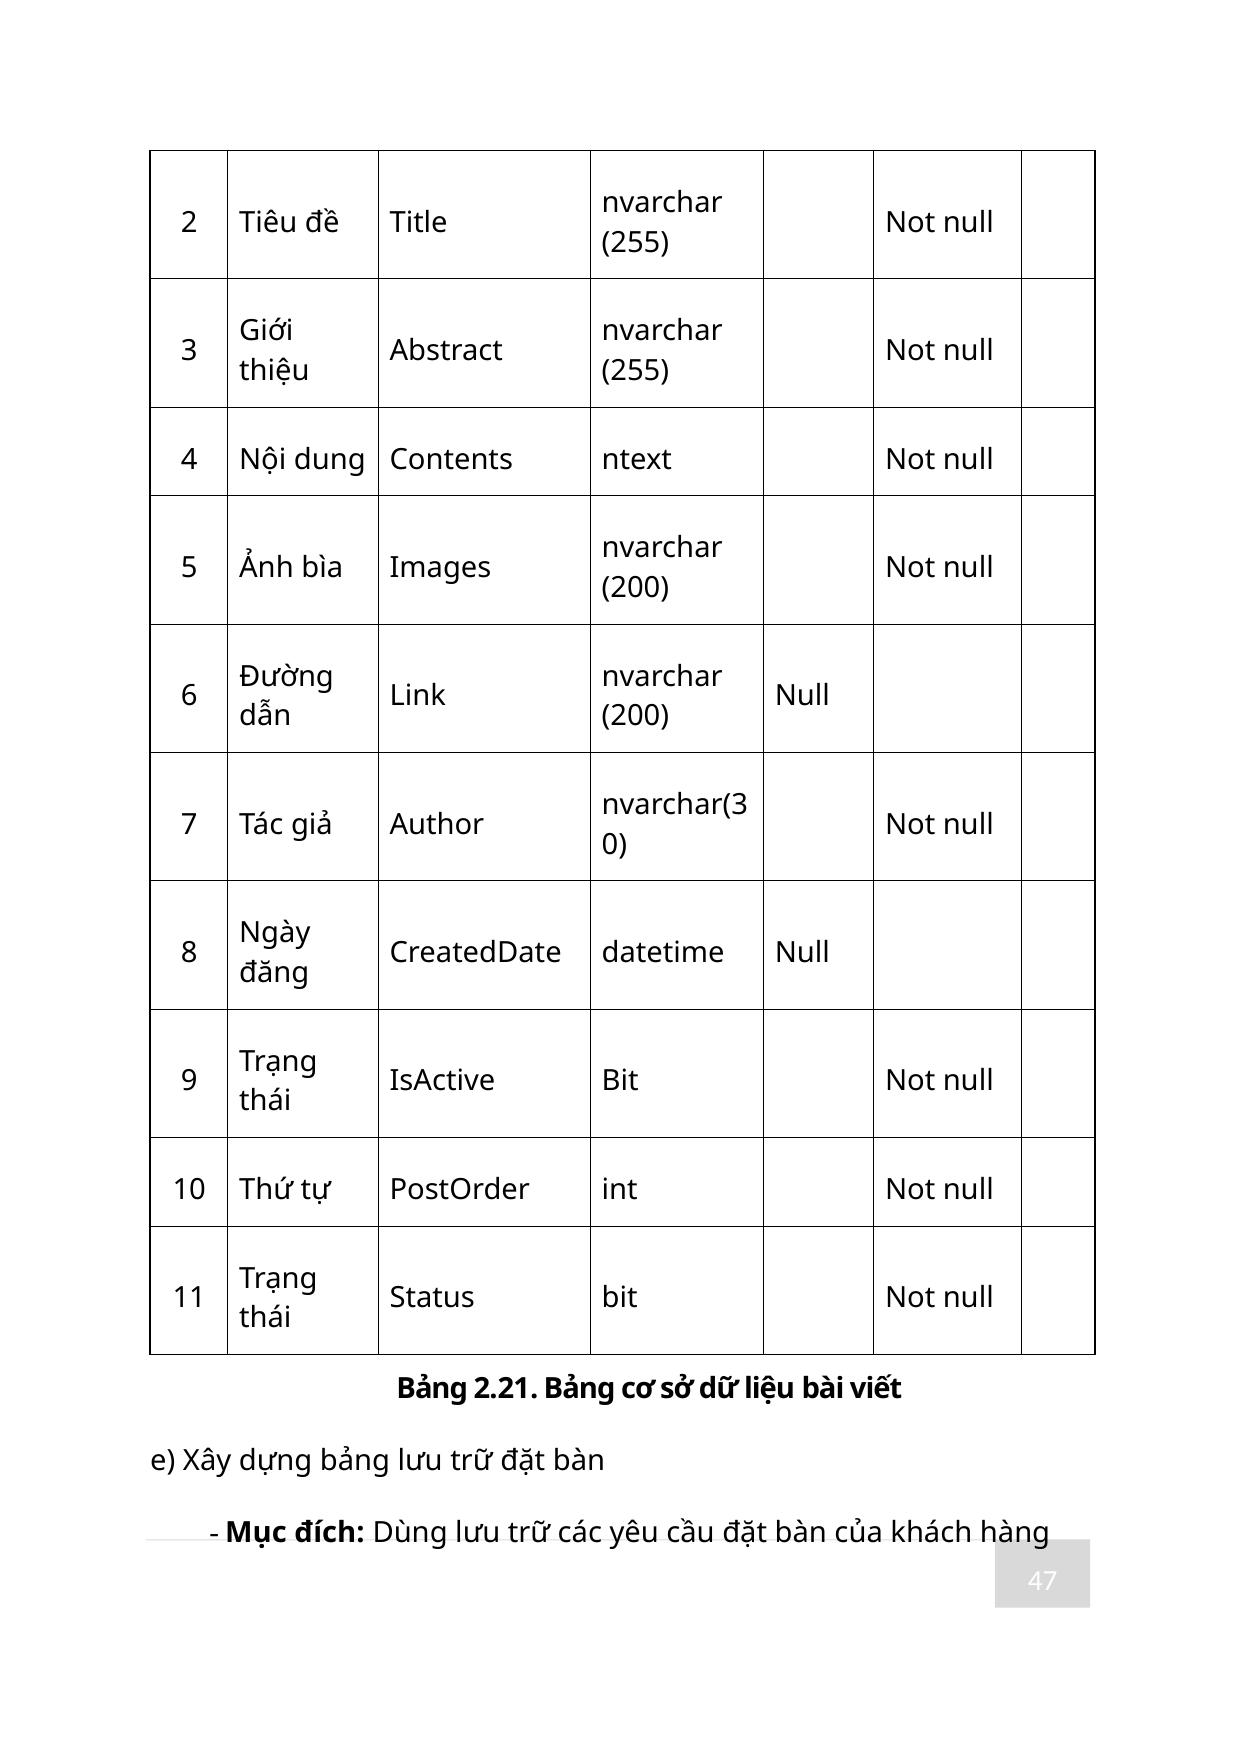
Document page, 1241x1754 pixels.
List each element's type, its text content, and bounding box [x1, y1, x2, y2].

table_cell 10 [151, 1138, 227, 1226]
table_cell 2 [151, 151, 227, 278]
table_cell Not null [874, 1010, 1021, 1137]
table_cell 4 [151, 408, 227, 495]
table_cell Not null [874, 1227, 1021, 1354]
table_cell [1022, 1138, 1094, 1226]
table_cell datetime [591, 881, 763, 1009]
table_cell 3 [151, 279, 227, 407]
table_cell [1022, 279, 1094, 407]
list Mục đích: Dùng lưu trữ các yêu cầu đặt bàn của khách hàng [150, 1511, 1090, 1551]
table_cell 5 [151, 496, 227, 624]
table_cell Giới thiệu [228, 279, 378, 407]
table_cell Not null [874, 496, 1021, 624]
text e) Xây dựng bảng lưu trữ đặt bàn [150, 1439, 1090, 1479]
table_cell Trạng thái [228, 1010, 378, 1137]
table_cell 9 [151, 1010, 227, 1137]
table_cell nvarchar (255) [591, 279, 763, 407]
table_cell int [591, 1138, 763, 1226]
table_cell Tiêu đề [228, 151, 378, 278]
table_cell 6 [151, 625, 227, 752]
table_cell Abstract [379, 279, 590, 407]
table_cell Null [764, 625, 873, 752]
table_cell nvarchar (255) [591, 151, 763, 278]
table_cell [1022, 151, 1094, 278]
table_cell CreatedDate [379, 881, 590, 1009]
table_cell [764, 753, 873, 880]
table_cell 8 [151, 881, 227, 1009]
table_cell Not null [874, 1138, 1021, 1226]
table_cell Nội dung [228, 408, 378, 495]
table_cell ntext [591, 408, 763, 495]
table_cell PostOrder [379, 1138, 590, 1226]
table_cell [1022, 753, 1094, 880]
table_cell [764, 1010, 873, 1137]
table_cell [1022, 625, 1094, 752]
table_cell [1022, 408, 1094, 495]
table_cell [764, 496, 873, 624]
table_cell Null [764, 881, 873, 1009]
table_cell IsActive [379, 1010, 590, 1137]
table_cell [764, 408, 873, 495]
table_cell nvarchar(30) [591, 753, 763, 880]
title Bảng 2.21. Bảng cơ sở dữ liệu bài viết [150, 1367, 1090, 1407]
table_cell Trạng thái [228, 1227, 378, 1354]
table_cell Đường dẫn [228, 625, 378, 752]
table_cell Not null [874, 408, 1021, 495]
table_cell [1022, 1227, 1094, 1354]
table_cell Link [379, 625, 590, 752]
table_cell Status [379, 1227, 590, 1354]
table_cell Ngày đăng [228, 881, 378, 1009]
table_cell 7 [151, 753, 227, 880]
table_cell Images [379, 496, 590, 624]
table_cell Ảnh bìa [228, 496, 378, 624]
table_cell [1022, 881, 1094, 1009]
table_cell Contents [379, 408, 590, 495]
table_cell [764, 1138, 873, 1226]
table_cell [874, 625, 1021, 752]
table_cell Author [379, 753, 590, 880]
table_cell Not null [874, 753, 1021, 880]
table_cell Thứ tự [228, 1138, 378, 1226]
table_cell nvarchar (200) [591, 625, 763, 752]
table_cell 11 [151, 1227, 227, 1354]
table_cell Bit [591, 1010, 763, 1137]
table_cell Title [379, 151, 590, 278]
table_cell [764, 151, 873, 278]
table_cell [764, 279, 873, 407]
table_cell [764, 1227, 873, 1354]
table_cell [1022, 1010, 1094, 1137]
table_cell [874, 881, 1021, 1009]
table_cell Not null [874, 279, 1021, 407]
table_cell nvarchar (200) [591, 496, 763, 624]
table_cell Not null [874, 151, 1021, 278]
table_cell Tác giả [228, 753, 378, 880]
table_cell bit [591, 1227, 763, 1354]
table_cell [1022, 496, 1094, 624]
